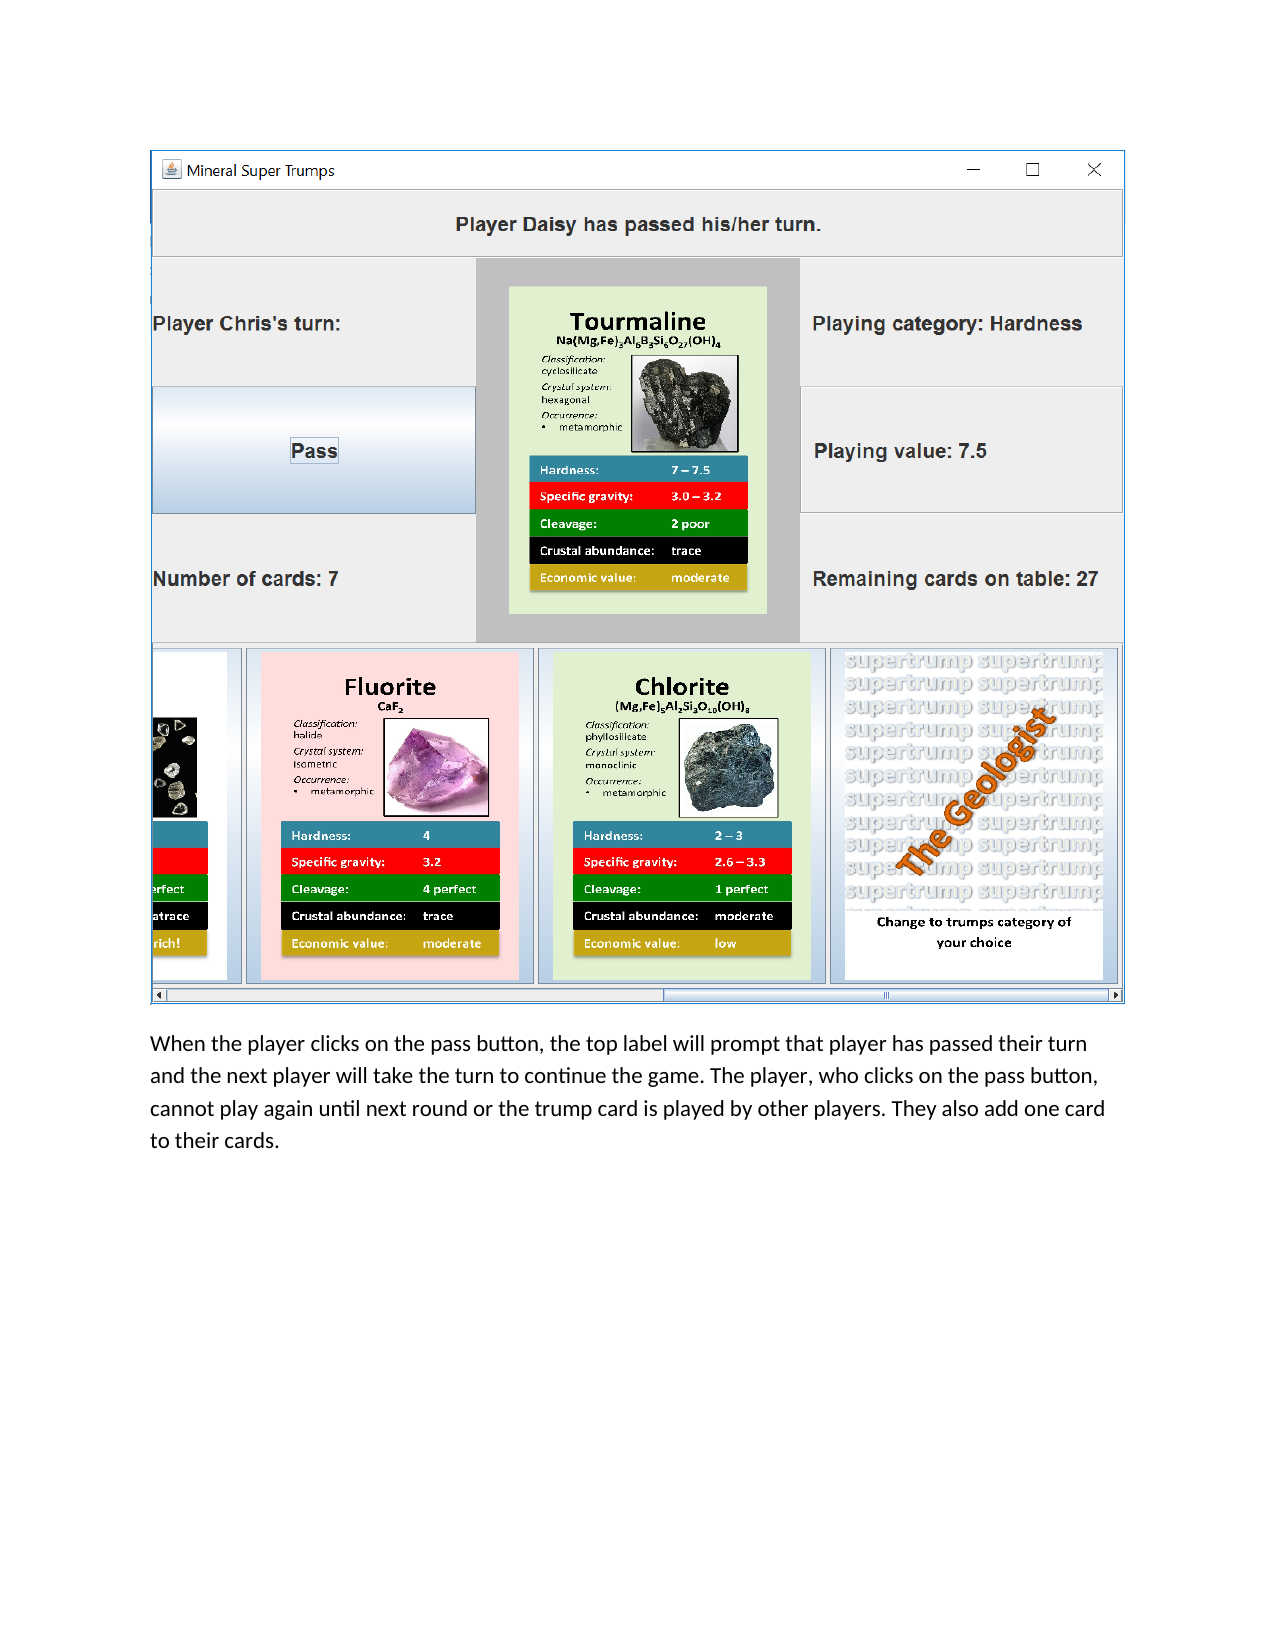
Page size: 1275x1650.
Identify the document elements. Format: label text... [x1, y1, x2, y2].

text When the player clicks on the pass button, the top label will prompt that player has passed their turn and the next player will take the turn to continue the game. The player, who clicks on the pass button, cannot play again until next round or the trump card is played by other players. They also add one card to their cards. [150, 1029, 1125, 1154]
picture [150, 150, 1125, 1005]
